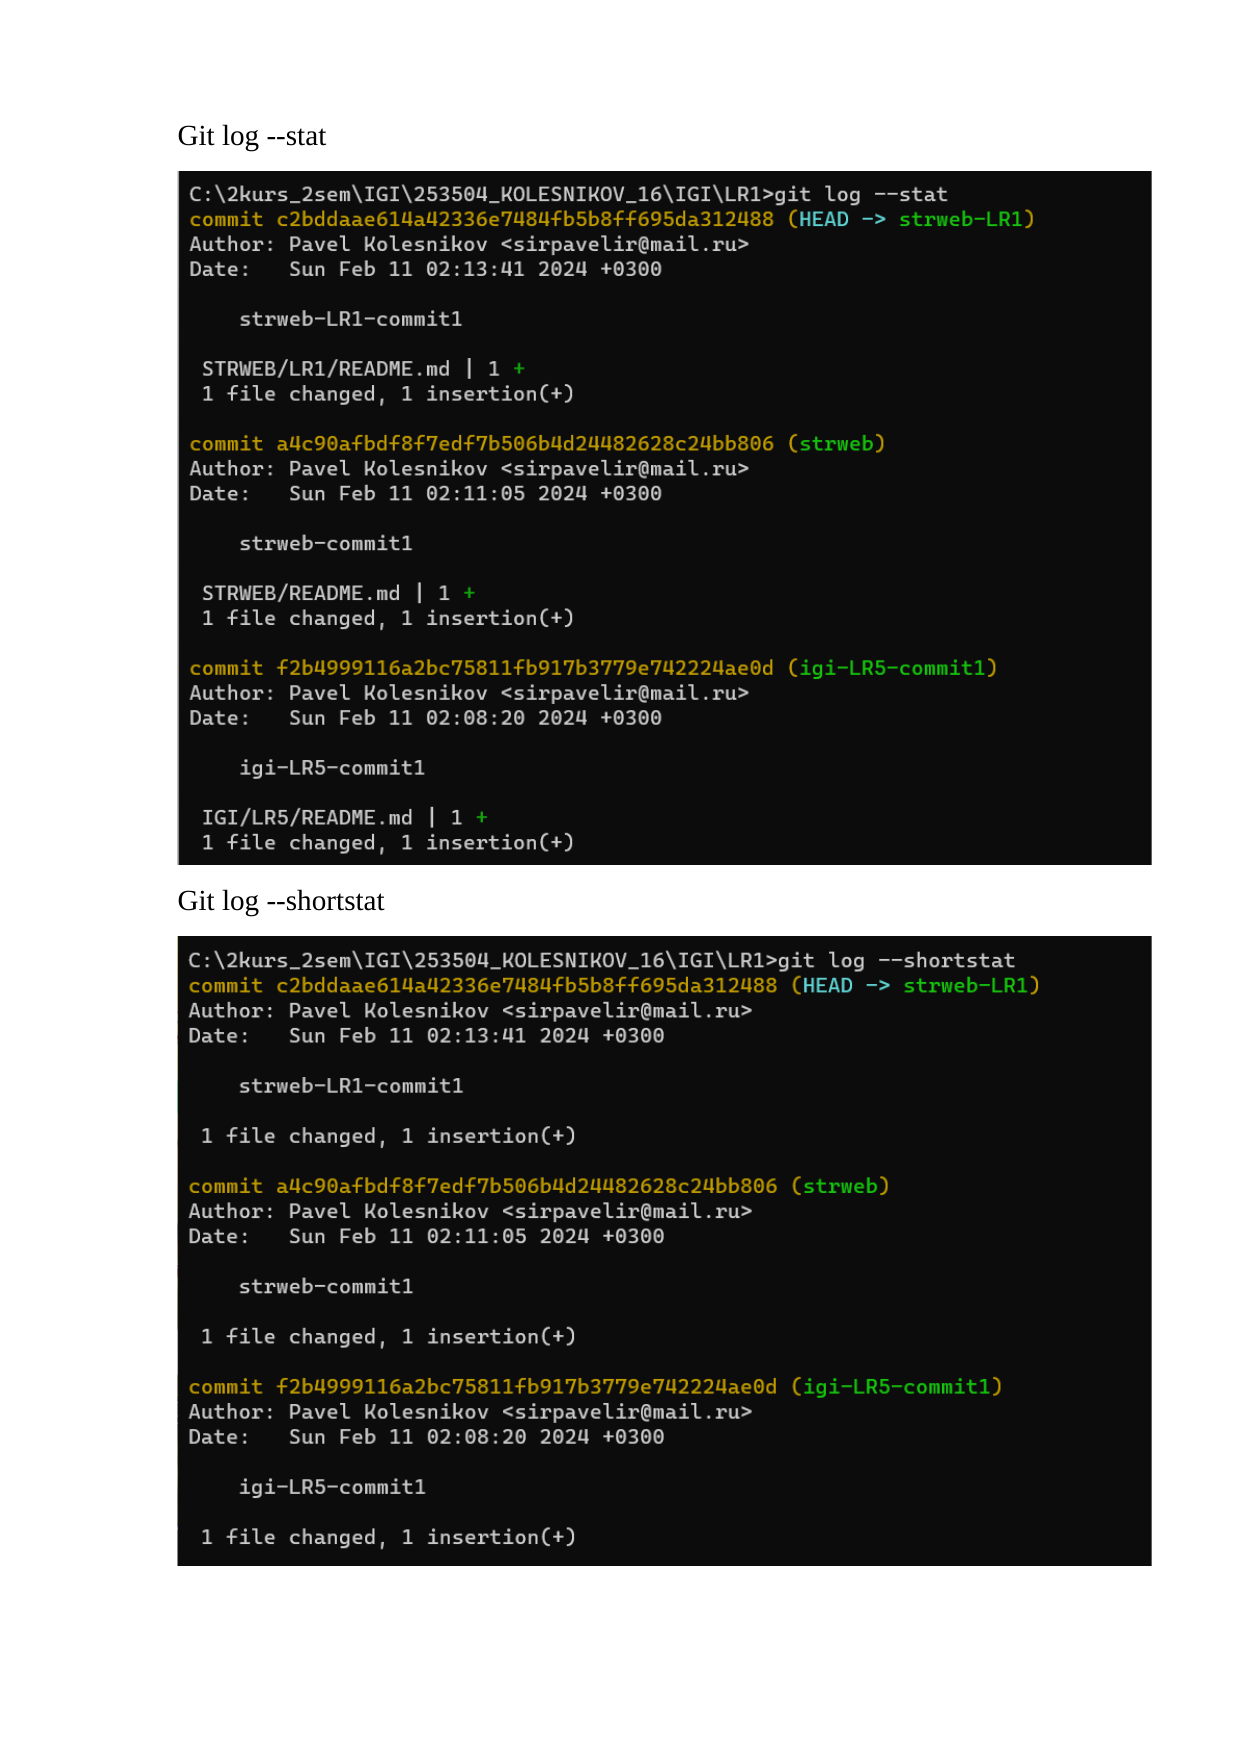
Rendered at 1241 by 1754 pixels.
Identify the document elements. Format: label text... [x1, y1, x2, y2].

text Git log --stat [177, 118, 1152, 152]
picture [177, 936, 1152, 1566]
text Git log --shortstat [177, 883, 1152, 917]
picture [177, 171, 1152, 865]
